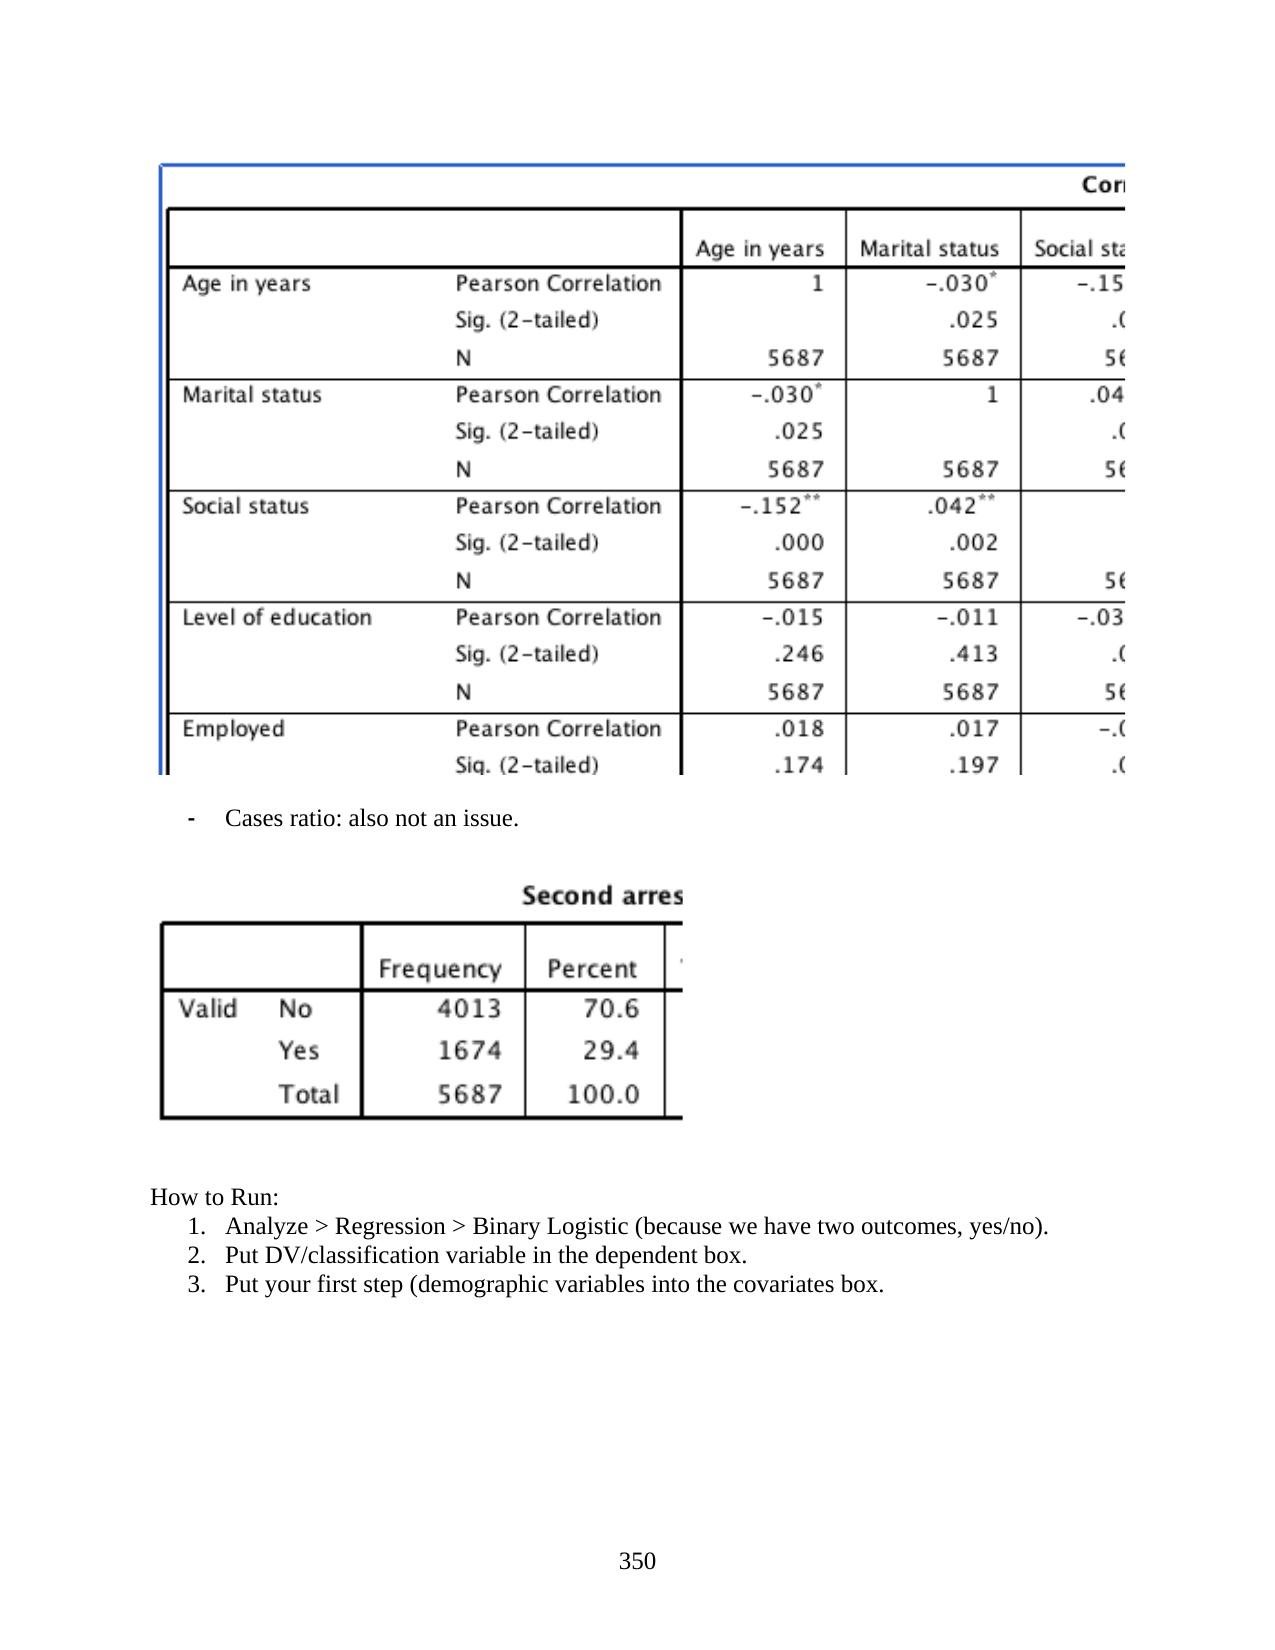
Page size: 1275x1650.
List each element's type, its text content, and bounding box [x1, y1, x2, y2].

list Put DV/classification variable in the dependent box. [187, 1240, 1125, 1269]
list Analyze > Regression > Binary Logistic (because we have two outcomes, yes/no). [187, 1211, 1125, 1240]
picture [150, 861, 683, 1154]
picture [150, 150, 1125, 775]
text How to Run: [150, 1182, 1125, 1211]
list Put your first step (demographic variables into the covariates box. [187, 1269, 1125, 1297]
list Cases ratio: also not an issue. [187, 803, 1125, 833]
